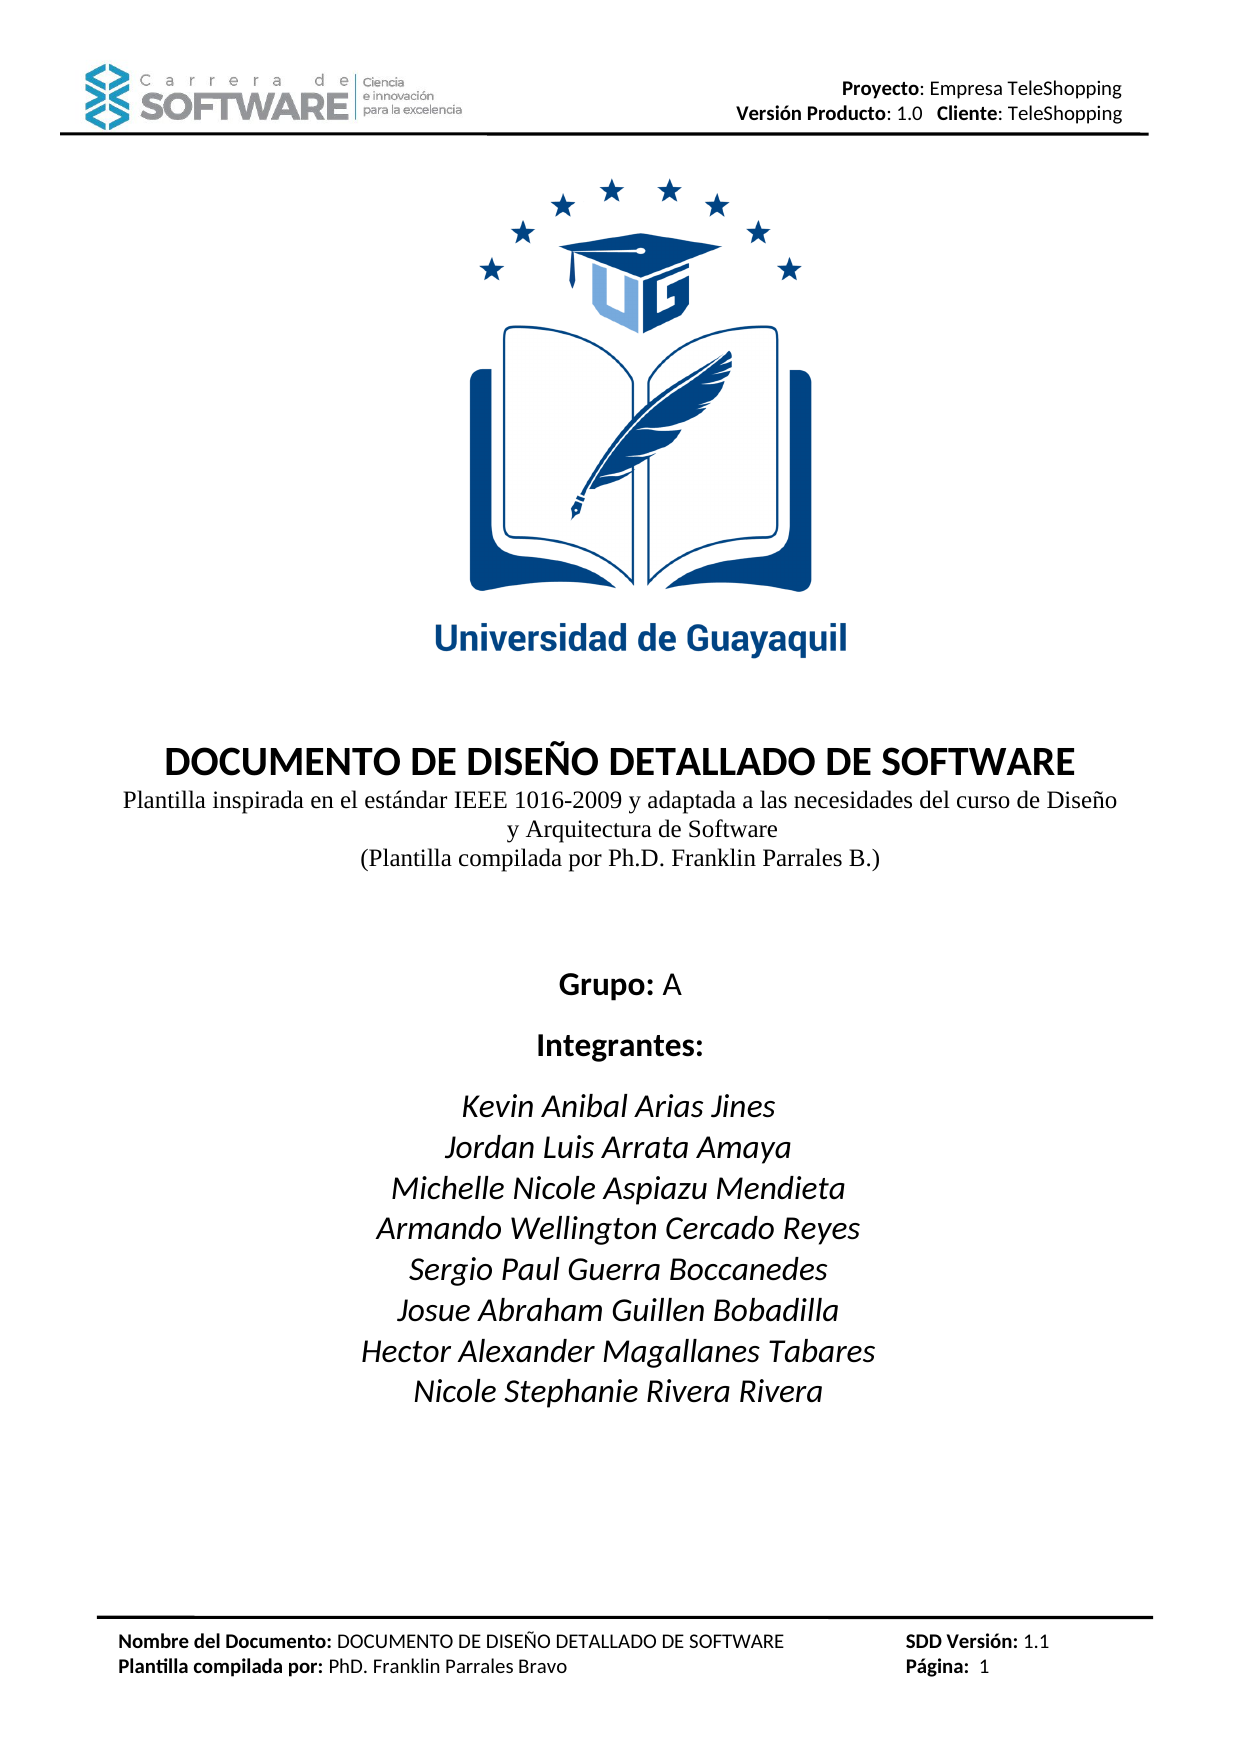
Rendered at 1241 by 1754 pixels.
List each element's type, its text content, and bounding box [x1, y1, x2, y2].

text Grupo: A [118, 963, 1122, 1004]
text Hector Alexander Magallanes Tabares [118, 1329, 1122, 1370]
subtitle DOCUMENTO DE DISEÑO DETALLADO DE SOFTWARE [118, 734, 1122, 785]
text Integrantes: [118, 1024, 1122, 1065]
list Plantilla inspirada en el estándar IEEE 1016-2009 y adaptada a las necesidades del curso de Diseño y Arquitectura de Software [118, 785, 1122, 843]
text Michelle Nicole Aspiazu Mendieta [118, 1167, 1122, 1207]
text Armando Wellington Cercado Reyes [118, 1207, 1122, 1248]
text Nicole Stephanie Rivera Rivera [118, 1370, 1122, 1411]
picture [75, 50, 468, 132]
text Jordan Luis Arrata Amaya [118, 1126, 1122, 1167]
text Sergio Paul Guerra Boccanedes [118, 1248, 1122, 1289]
text (Plantilla compilada por Ph.D. Franklin Parrales B.) [118, 843, 1122, 872]
text Josue Abraham Guillen Bobadilla [118, 1289, 1122, 1329]
picture [75, 136, 908, 686]
text Kevin Anibal Arias Jines [118, 1085, 1122, 1126]
